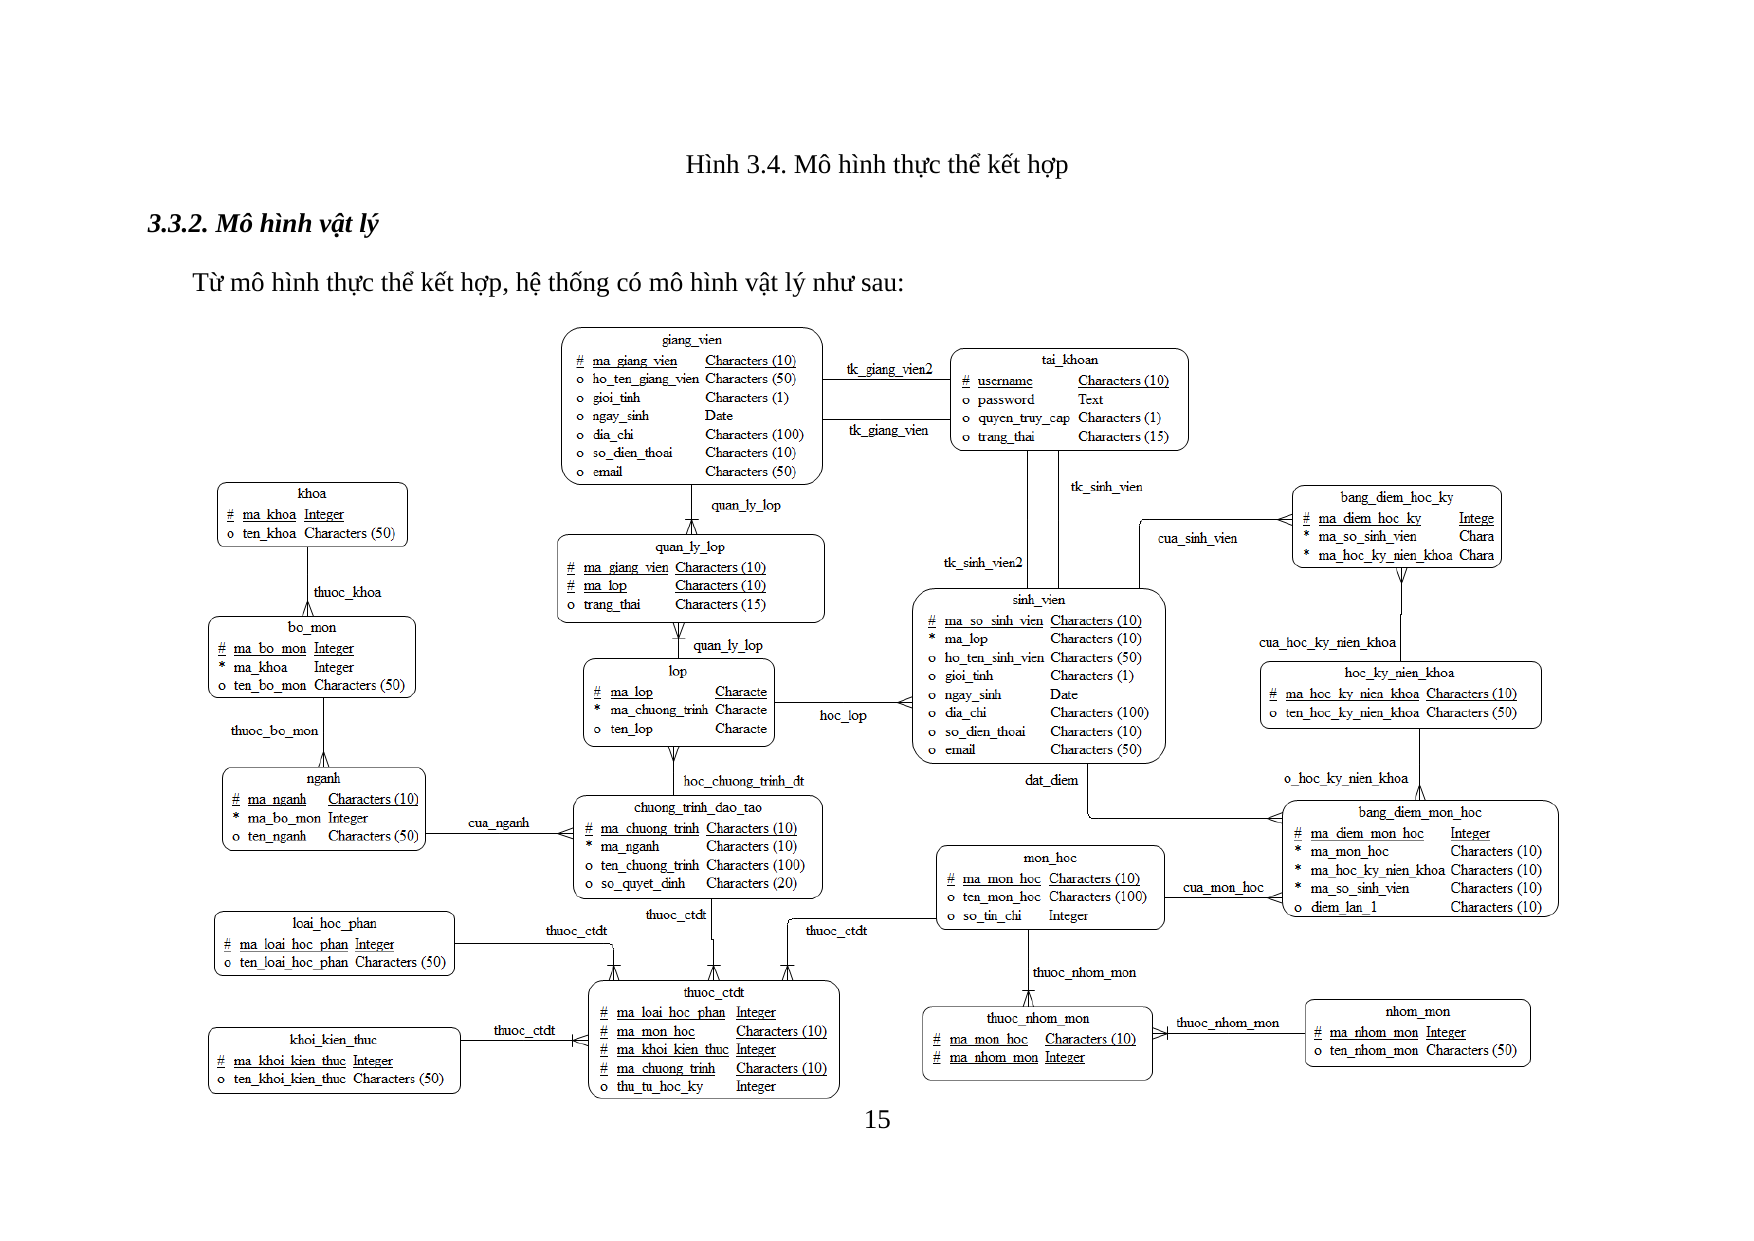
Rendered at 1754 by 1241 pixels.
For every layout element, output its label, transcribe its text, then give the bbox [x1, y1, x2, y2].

text Từ mô hình thực thể kết hợp, hệ thống có mô hình vật lý như sau: [118, 266, 1636, 297]
picture [193, 325, 1561, 1099]
subtitle Mô hình vật lý [148, 207, 1636, 238]
